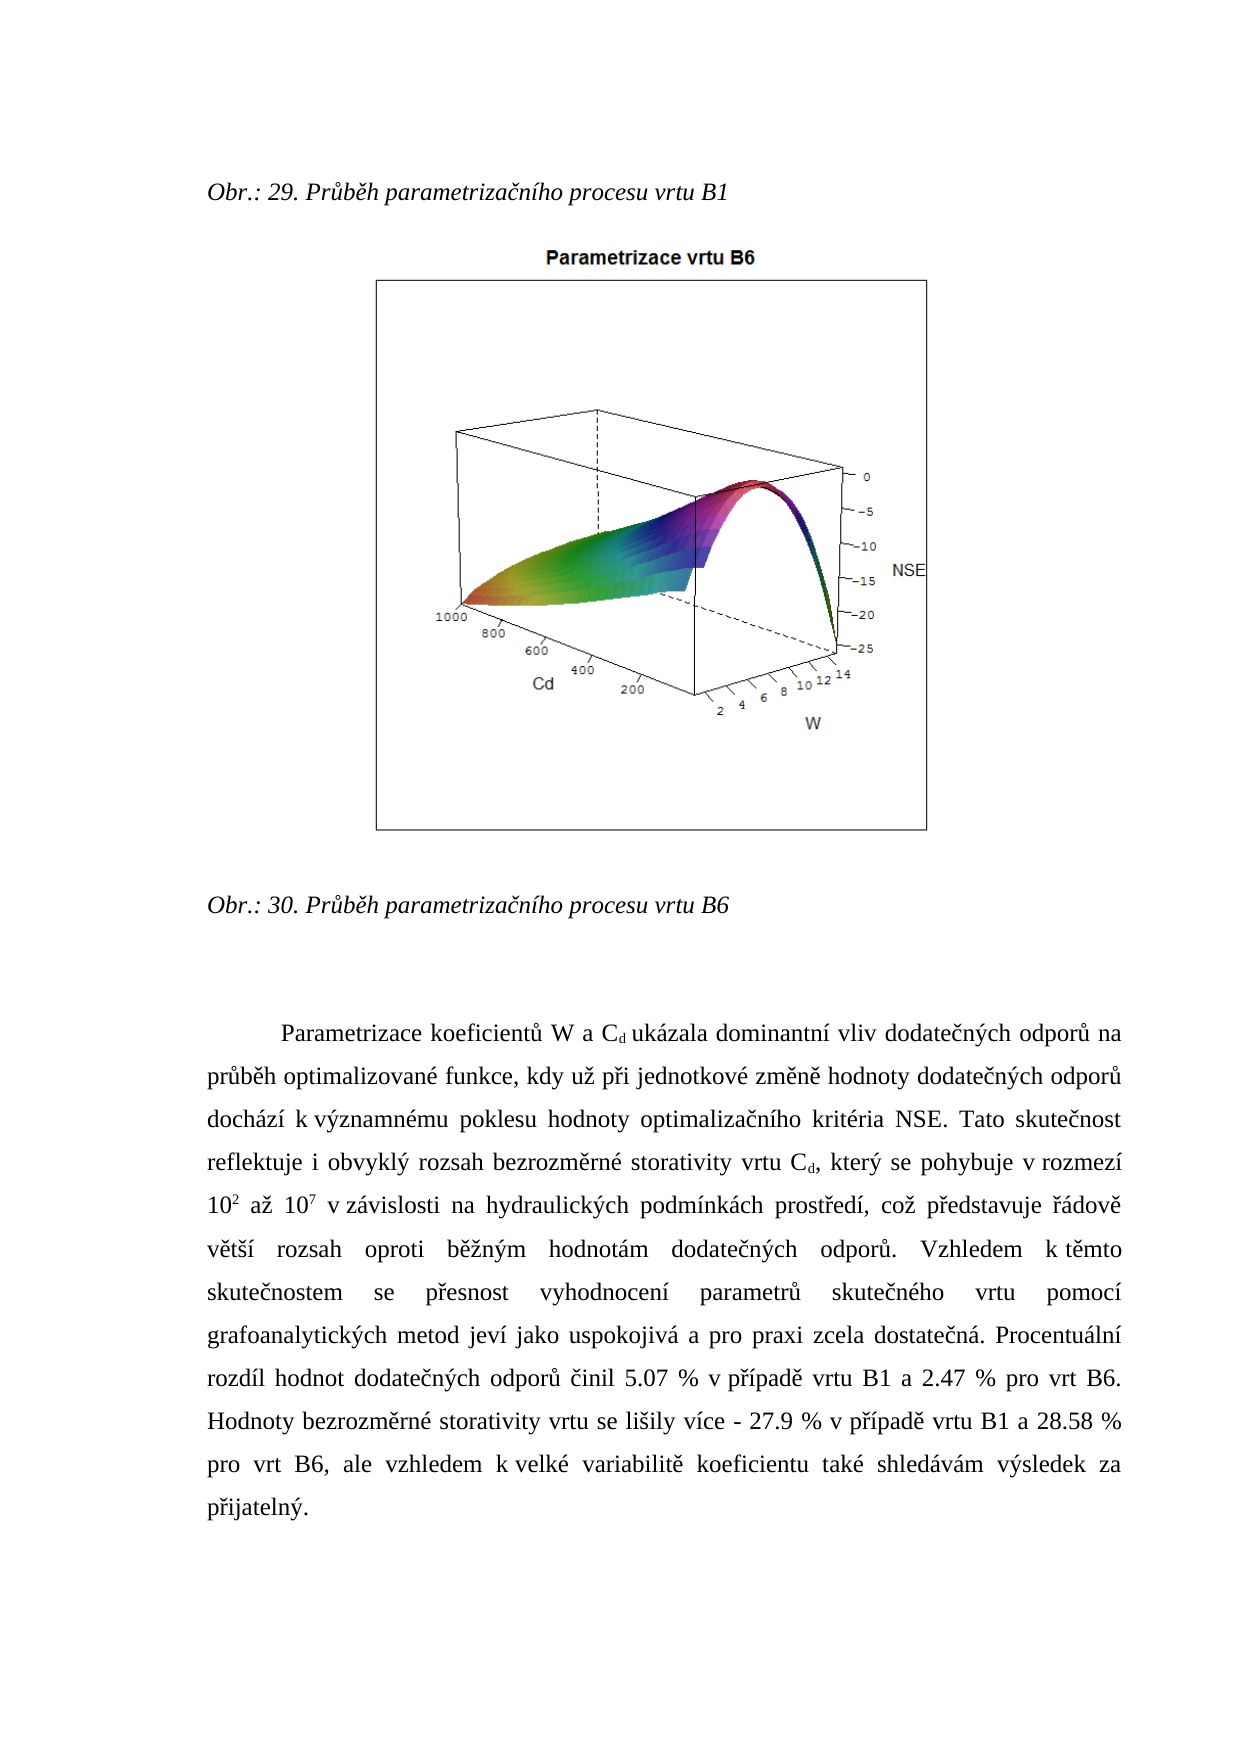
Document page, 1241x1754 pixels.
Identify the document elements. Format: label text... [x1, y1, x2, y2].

text Parametrizace koeficientů W a Cd ukázala dominantní vliv dodatečných odporů na průběh optimalizované funkce, kdy už při jednotkové změně hodnoty dodatečných odporů dochází k významnému poklesu hodnoty optimalizačního kritéria NSE. Tato skutečnost reflektuje i obvyklý rozsah bezrozměrné storativity vrtu Cd, který se pohybuje v rozmezí 102 až 107 v závislosti na hydraulických podmínkách prostředí, což představuje řádově větší rozsah oproti běžným hodnotám dodatečných odporů. Vzhledem k těmto skutečnostem se přesnost vyhodnocení parametrů skutečného vrtu pomocí grafoanalytických metod jeví jako uspokojivá a pro praxi zcela dostatečná. Procentuální rozdíl hodnot dodatečných odporů činil 5.07 % v případě vrtu B1 a 2.47 % pro vrt B6. Hodnoty bezrozměrné storativity vrtu se lišily více - 27.9 % v případě vrtu B1 a 28.58 % pro vrt B6, ale vzhledem k velké variabilitě koeficientu také shledávám výsledek za přijatelný. [207, 1018, 1122, 1521]
picture [206, 241, 1097, 855]
text Obr.: 29. Průběh parametrizačního procesu vrtu B1 [207, 177, 1122, 206]
text Obr.: 30. Průběh parametrizačního procesu vrtu B6 [207, 890, 1122, 919]
